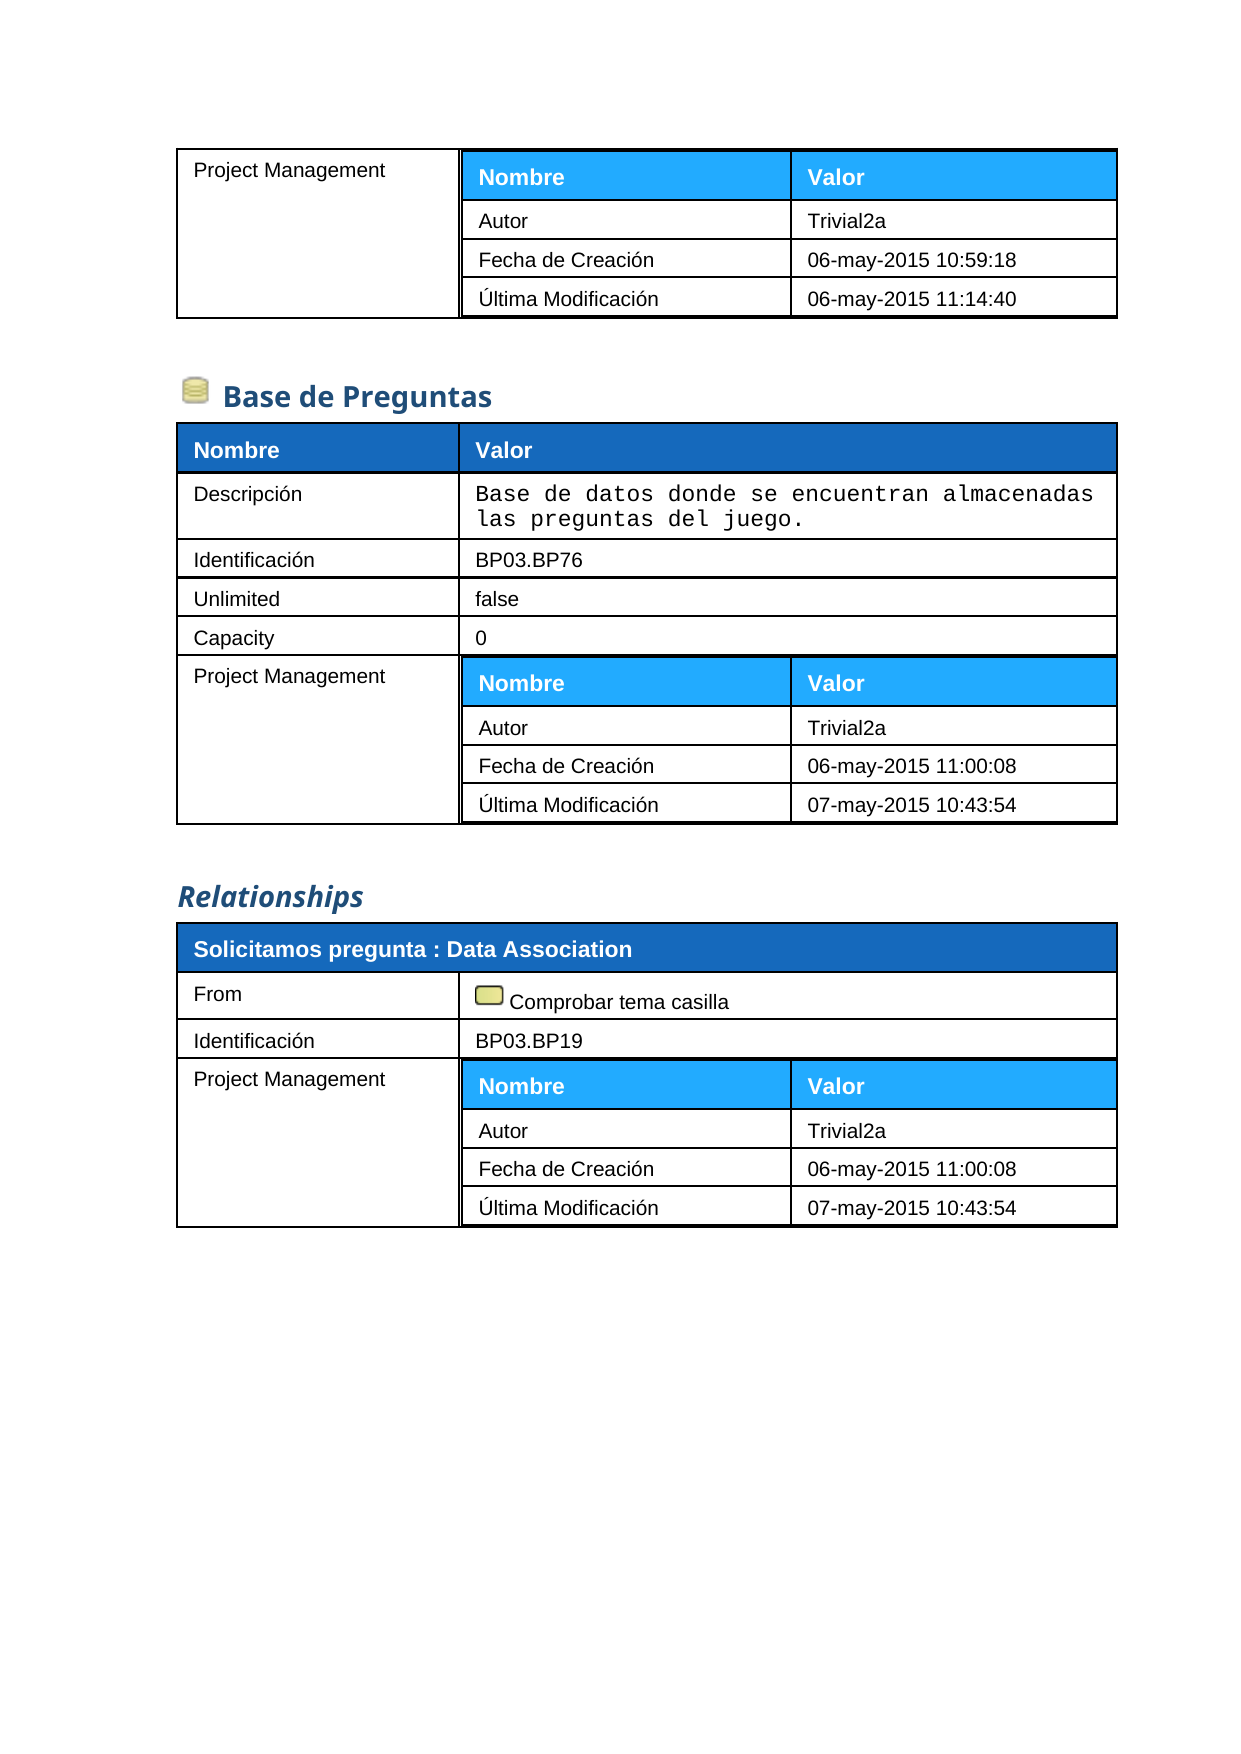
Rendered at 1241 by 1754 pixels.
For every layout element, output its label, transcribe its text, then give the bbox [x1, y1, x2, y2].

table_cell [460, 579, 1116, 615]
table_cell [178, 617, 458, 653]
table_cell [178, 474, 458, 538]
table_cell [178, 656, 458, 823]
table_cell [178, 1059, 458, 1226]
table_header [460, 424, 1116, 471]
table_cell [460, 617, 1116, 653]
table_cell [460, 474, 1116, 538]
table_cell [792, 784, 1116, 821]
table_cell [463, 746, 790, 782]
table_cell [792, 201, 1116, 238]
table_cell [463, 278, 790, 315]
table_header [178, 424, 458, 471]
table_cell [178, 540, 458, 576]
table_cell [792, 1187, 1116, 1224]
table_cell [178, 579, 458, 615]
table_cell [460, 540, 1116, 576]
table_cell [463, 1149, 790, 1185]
subtitle Relationships [177, 876, 1063, 916]
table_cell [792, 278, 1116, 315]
picture [475, 981, 504, 1010]
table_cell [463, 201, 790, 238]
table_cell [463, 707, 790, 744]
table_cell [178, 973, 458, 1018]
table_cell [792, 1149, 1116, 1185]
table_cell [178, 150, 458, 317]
picture [177, 370, 215, 408]
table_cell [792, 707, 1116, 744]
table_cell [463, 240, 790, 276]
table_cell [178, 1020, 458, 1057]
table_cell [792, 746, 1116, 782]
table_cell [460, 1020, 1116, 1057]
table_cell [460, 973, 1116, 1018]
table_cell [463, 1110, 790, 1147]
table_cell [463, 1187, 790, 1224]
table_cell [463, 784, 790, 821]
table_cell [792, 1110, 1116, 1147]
subtitle Base de Preguntas [177, 370, 1063, 416]
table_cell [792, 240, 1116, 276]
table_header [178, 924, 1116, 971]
